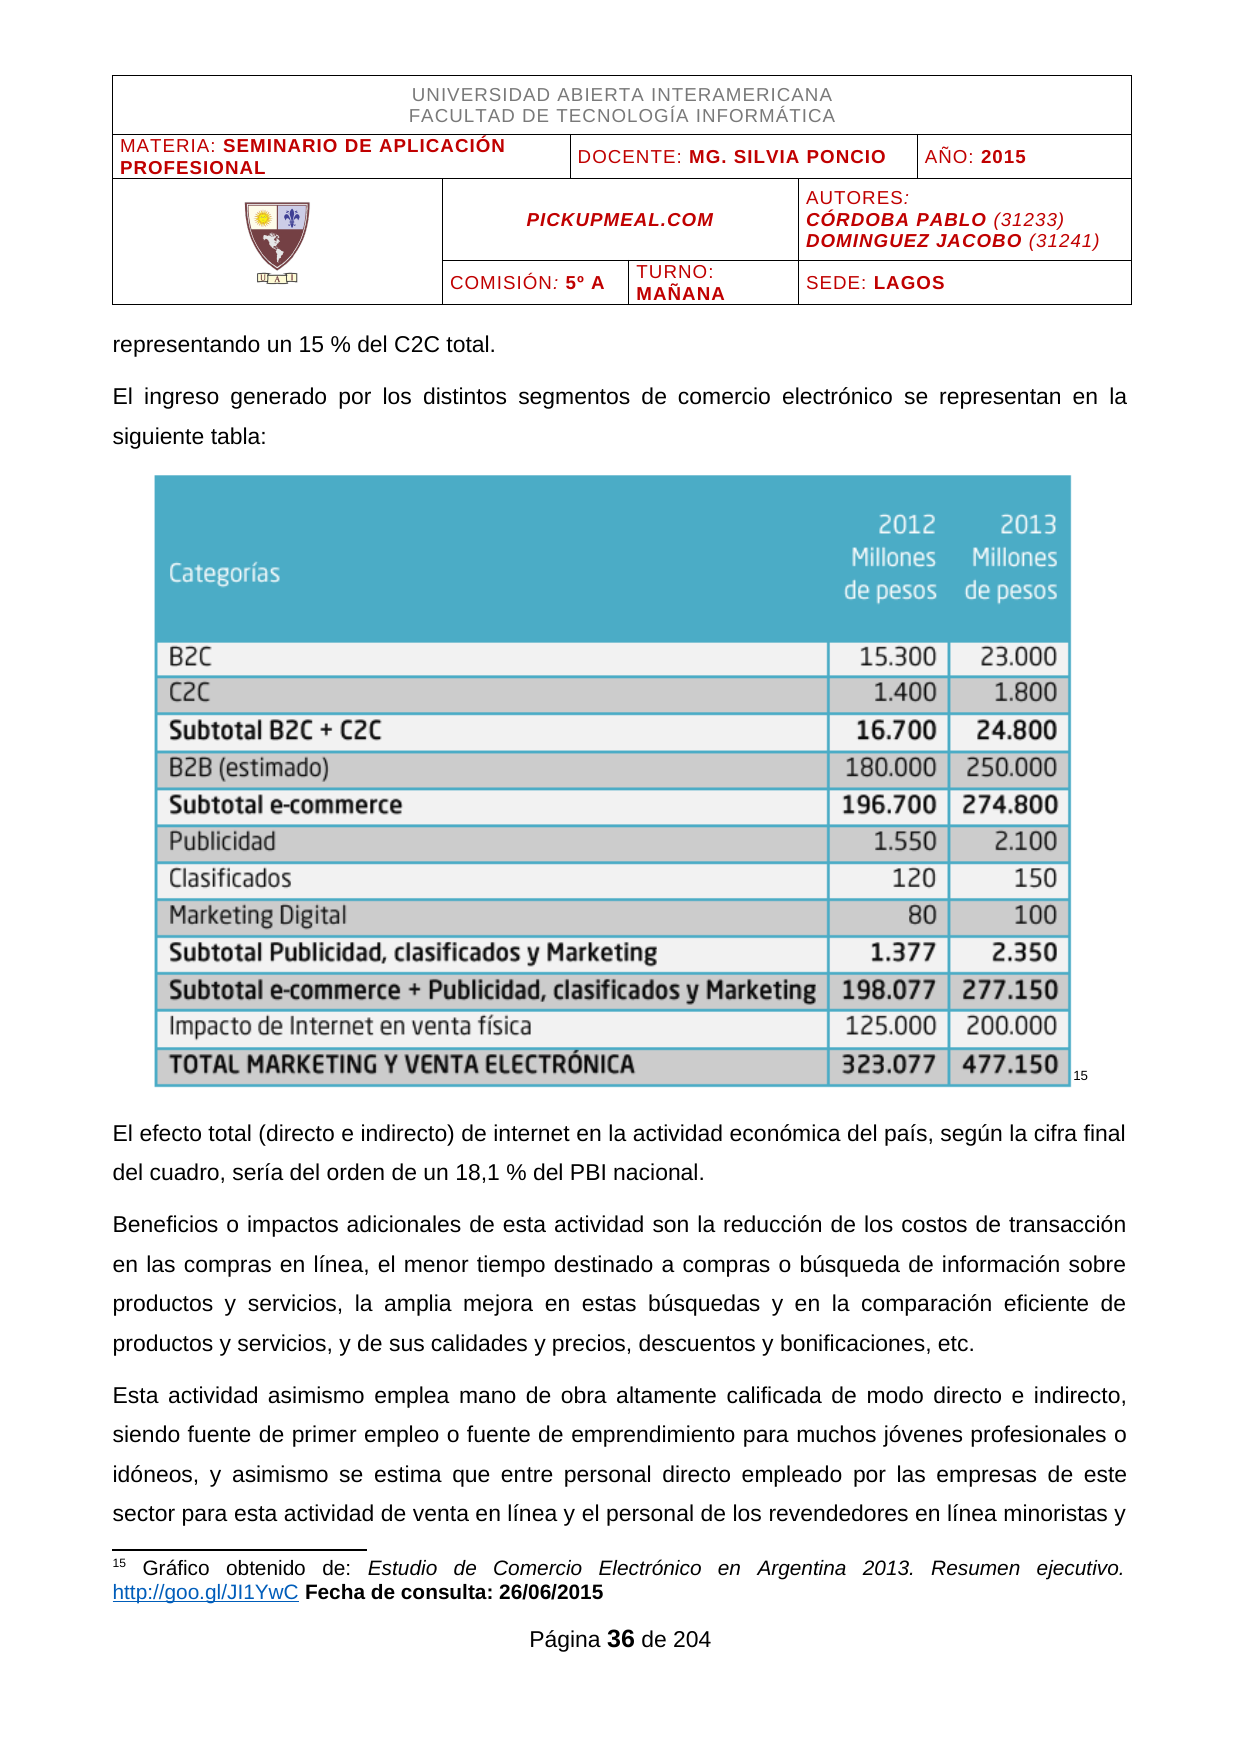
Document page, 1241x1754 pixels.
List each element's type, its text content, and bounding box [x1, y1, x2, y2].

text Beneficios o impactos adicionales de esta actividad son la reducción de los costos de transacción en las compras en línea, el menor tiempo destinado a compras o búsqueda de información sobre productos y servicios, la amplia mejora en estas búsquedas y en la comparación eficiente de productos y servicios, y de sus calidades y precios, descuentos y bonificaciones, etc. [112, 1211, 1128, 1356]
picture [152, 474, 1074, 1090]
text El ingreso generado por los distintos segmentos de comercio electrónico se representan en la siguiente tabla: [112, 383, 1128, 449]
picture [230, 196, 325, 287]
text El efecto total (directo e indirecto) de internet en la actividad económica del país, según la cifra final del cuadro, sería del orden de un 18,1 % del PBI nacional. [112, 1120, 1128, 1186]
